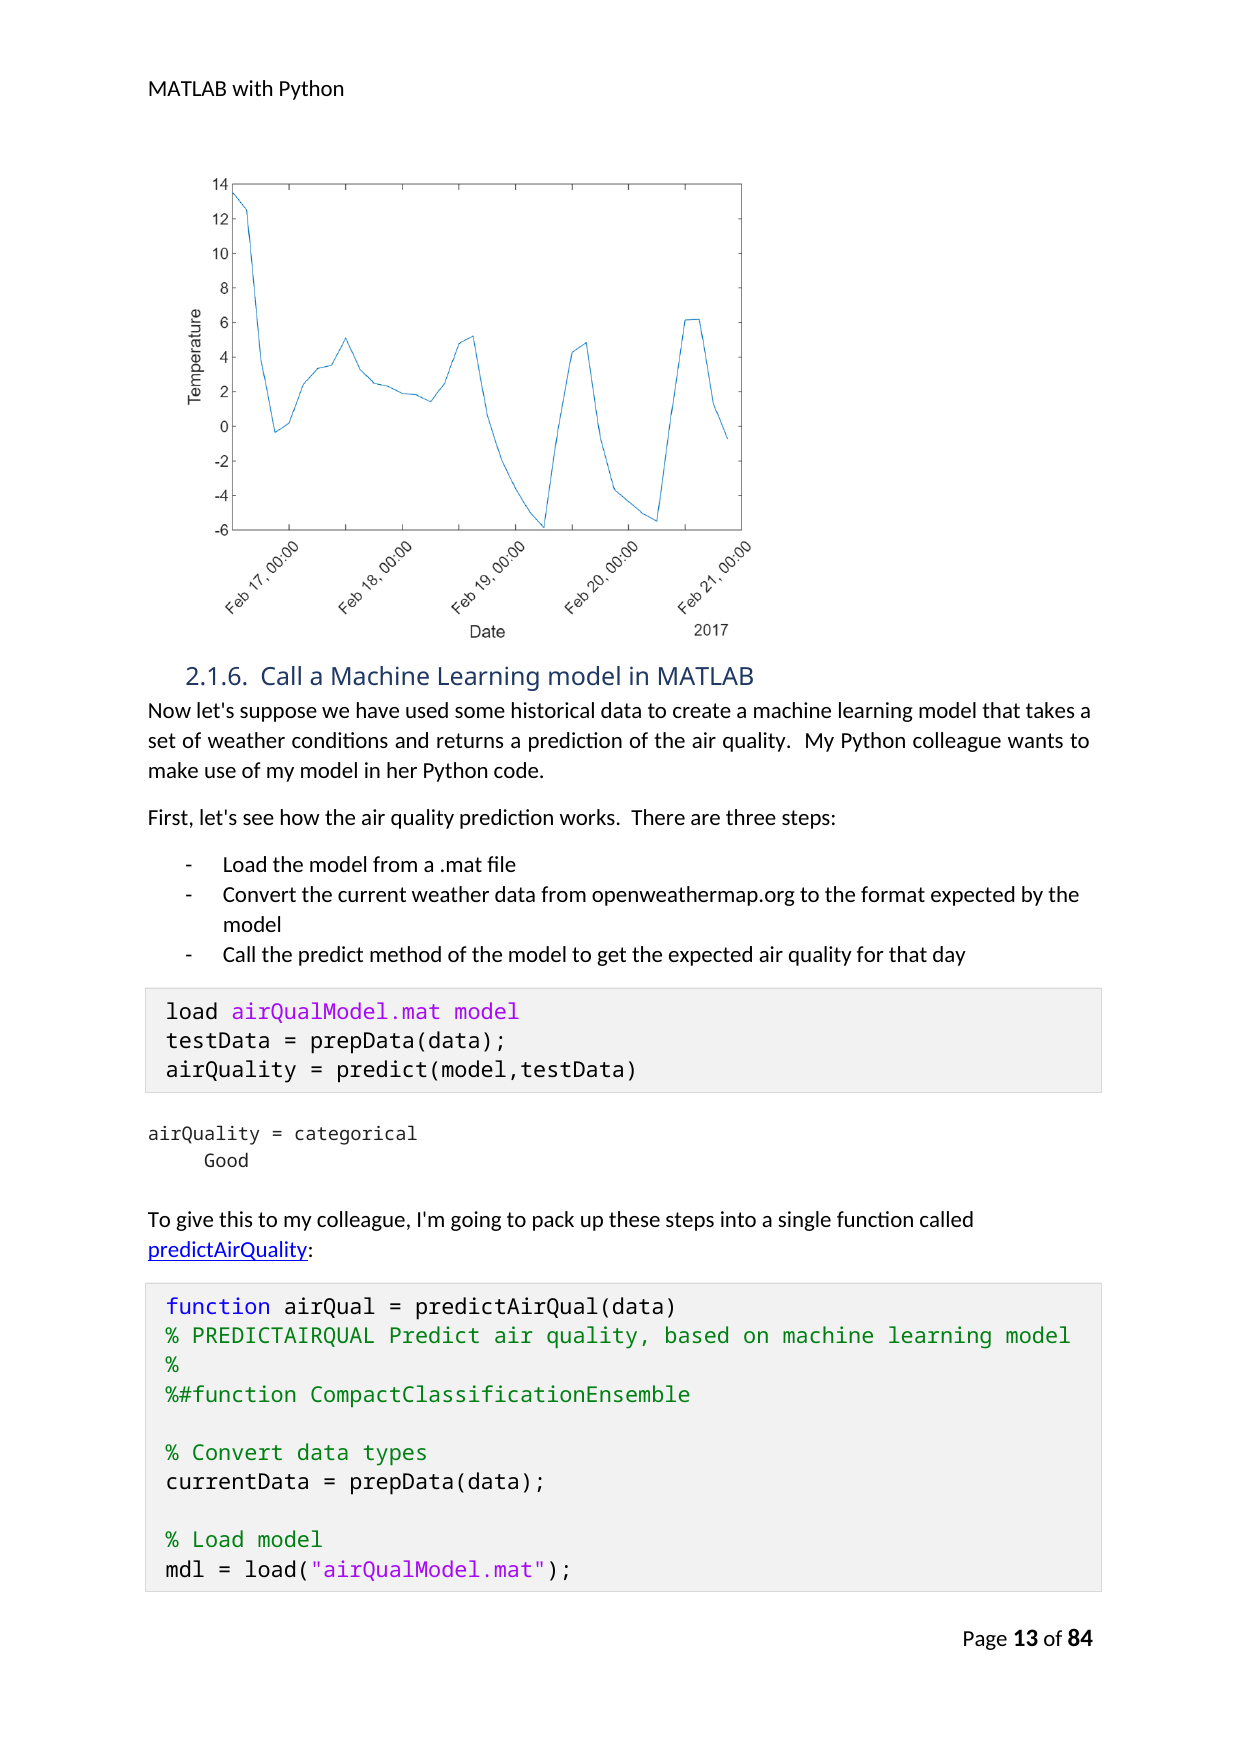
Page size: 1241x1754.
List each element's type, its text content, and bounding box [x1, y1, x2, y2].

text Good [148, 1148, 1093, 1173]
list Load the model from a .mat file [185, 850, 1093, 878]
text testData = prepData(data); [146, 1017, 1101, 1046]
text % Convert data types [146, 1428, 1101, 1457]
text mdl = load("airQualModel.mat"); [146, 1545, 1101, 1591]
picture [147, 147, 804, 641]
text function airQual = predictAirQual(data) [146, 1284, 1101, 1312]
text load airQualModel.mat model [146, 989, 1101, 1017]
text To give this to my colleague, I'm going to pack up these steps into a single function called predictAirQuality: [148, 1205, 1093, 1263]
text First, let's see how the air quality prediction works. There are three steps: [148, 803, 1093, 831]
subtitle Call a Machine Learning model in MATLAB [185, 659, 1093, 693]
list Call the predict method of the model to get the expected air quality for that day [185, 941, 1093, 968]
text % [146, 1341, 1101, 1370]
text % PREDICTAIRQUAL Predict air quality, based on machine learning model [146, 1312, 1101, 1341]
list Convert the current weather data from openweathermap.org to the format expected by the model [185, 880, 1093, 938]
text %#function CompactClassificationEnsemble [146, 1370, 1101, 1399]
text airQuality = predict(model,testData) [146, 1046, 1101, 1092]
text airQuality = categorical [148, 1120, 1093, 1146]
text currentData = prepData(data); [146, 1457, 1101, 1487]
text Now let's suppose we have used some historical data to create a machine learning model that takes a set of weather conditions and returns a prediction of the air quality. My Python colleague wants to make use of my model in her Python code. [148, 696, 1093, 784]
text % Load model [146, 1516, 1101, 1545]
